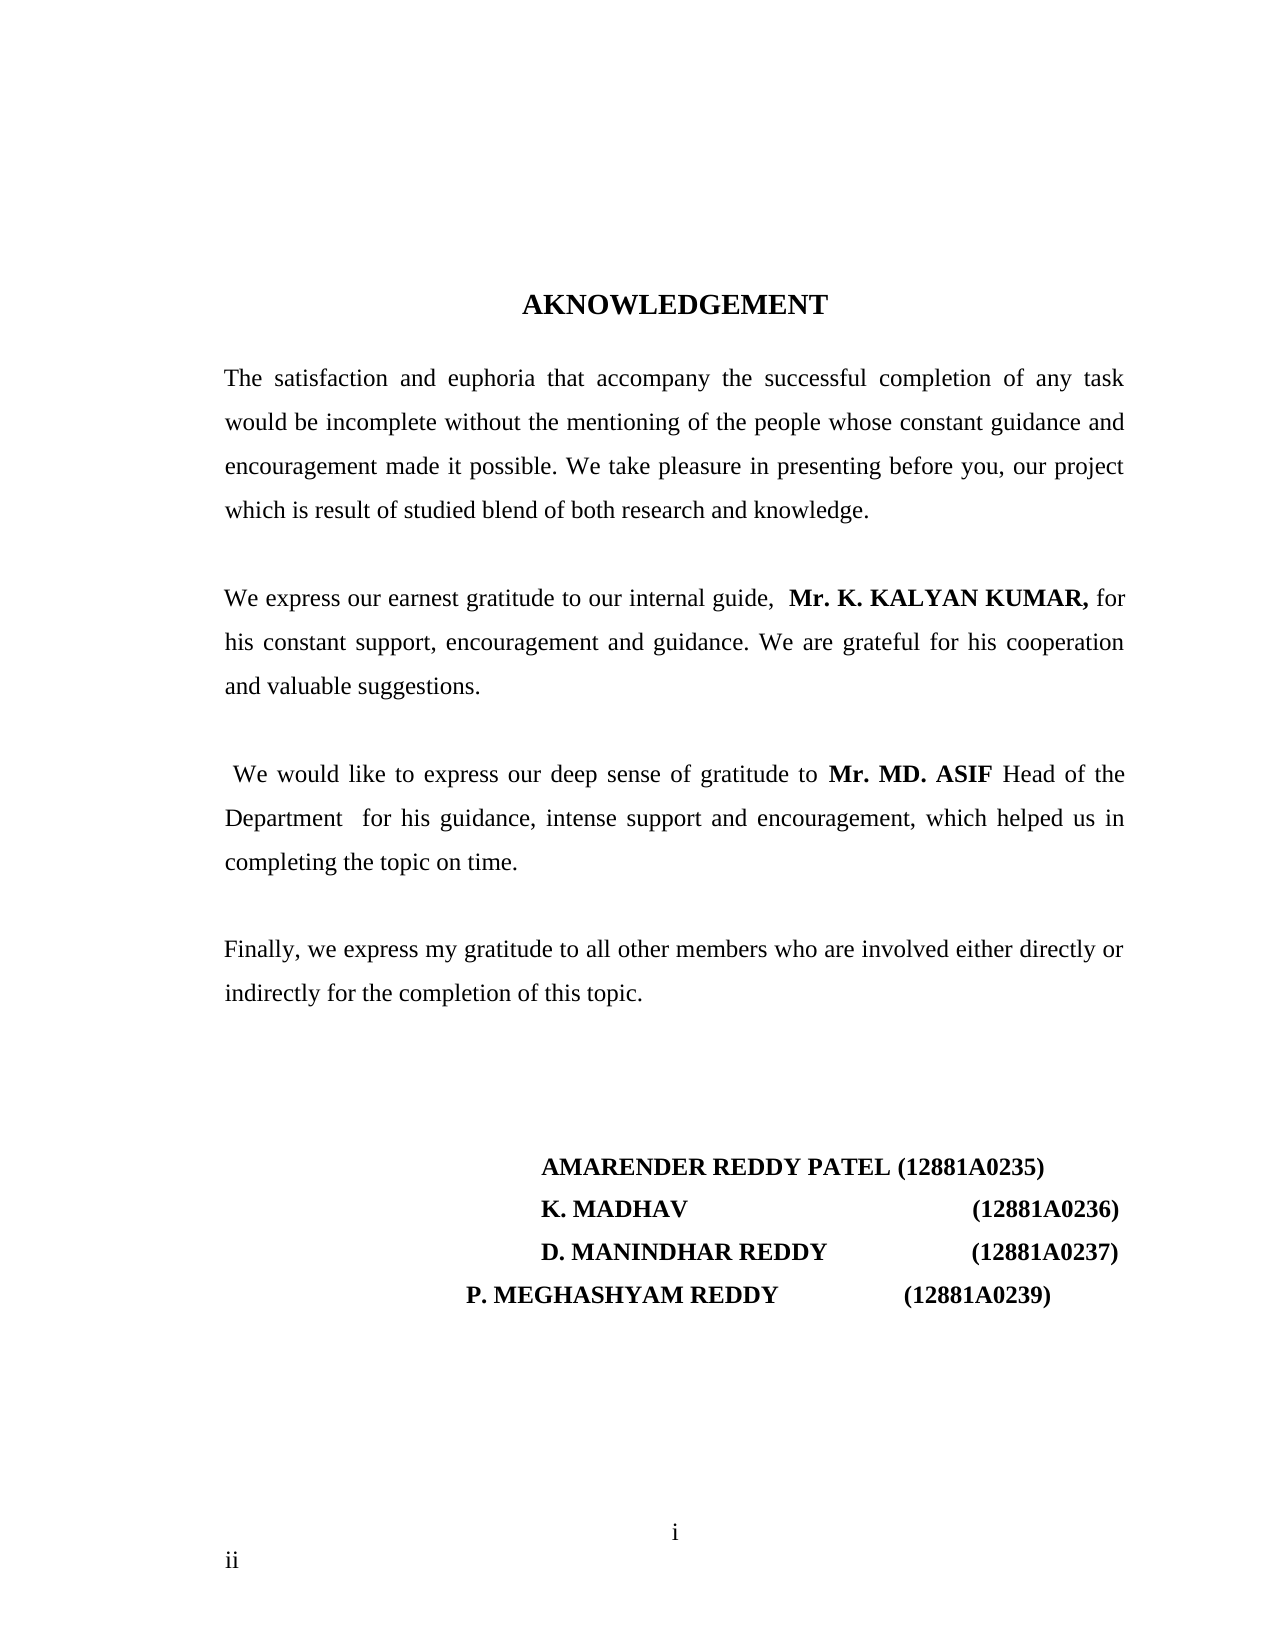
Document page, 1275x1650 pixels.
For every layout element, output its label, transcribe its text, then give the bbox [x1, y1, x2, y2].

text K. MADHAV (12881A0236) [223, 1194, 1125, 1223]
text We express our earnest gratitude to our internal guide, Mr. K. KALYAN KUMAR, for his constant support, encouragement and guidance. We are grateful for his cooperation and valuable suggestions. [223, 583, 1125, 700]
text D. MANINDHAR REDDY (12881A0237) [223, 1237, 1125, 1266]
text Finally, we express my gratitude to all other members who are involved either directly or indirectly for the completion of this topic. [223, 934, 1125, 1007]
text P. MEGHASHYAM REDDY (12881A0239) [223, 1280, 1125, 1309]
text We would like to express our deep sense of gratitude to Mr. MD. ASIF Head of the Department for his guidance, intense support and encouragement, which helped us in completing the topic on time. [223, 759, 1125, 876]
text AMARENDER REDDY PATEL (12881A0235) [223, 1152, 1125, 1181]
subtitle AKNOWLEDGEMENT [267, 287, 1083, 321]
text The satisfaction and euphoria that accompany the successful completion of any task would be incomplete without the mentioning of the people whose constant guidance and encouragement made it possible. We take pleasure in presenting before you, our project which is result of studied blend of both research and knowledge. [223, 363, 1125, 524]
